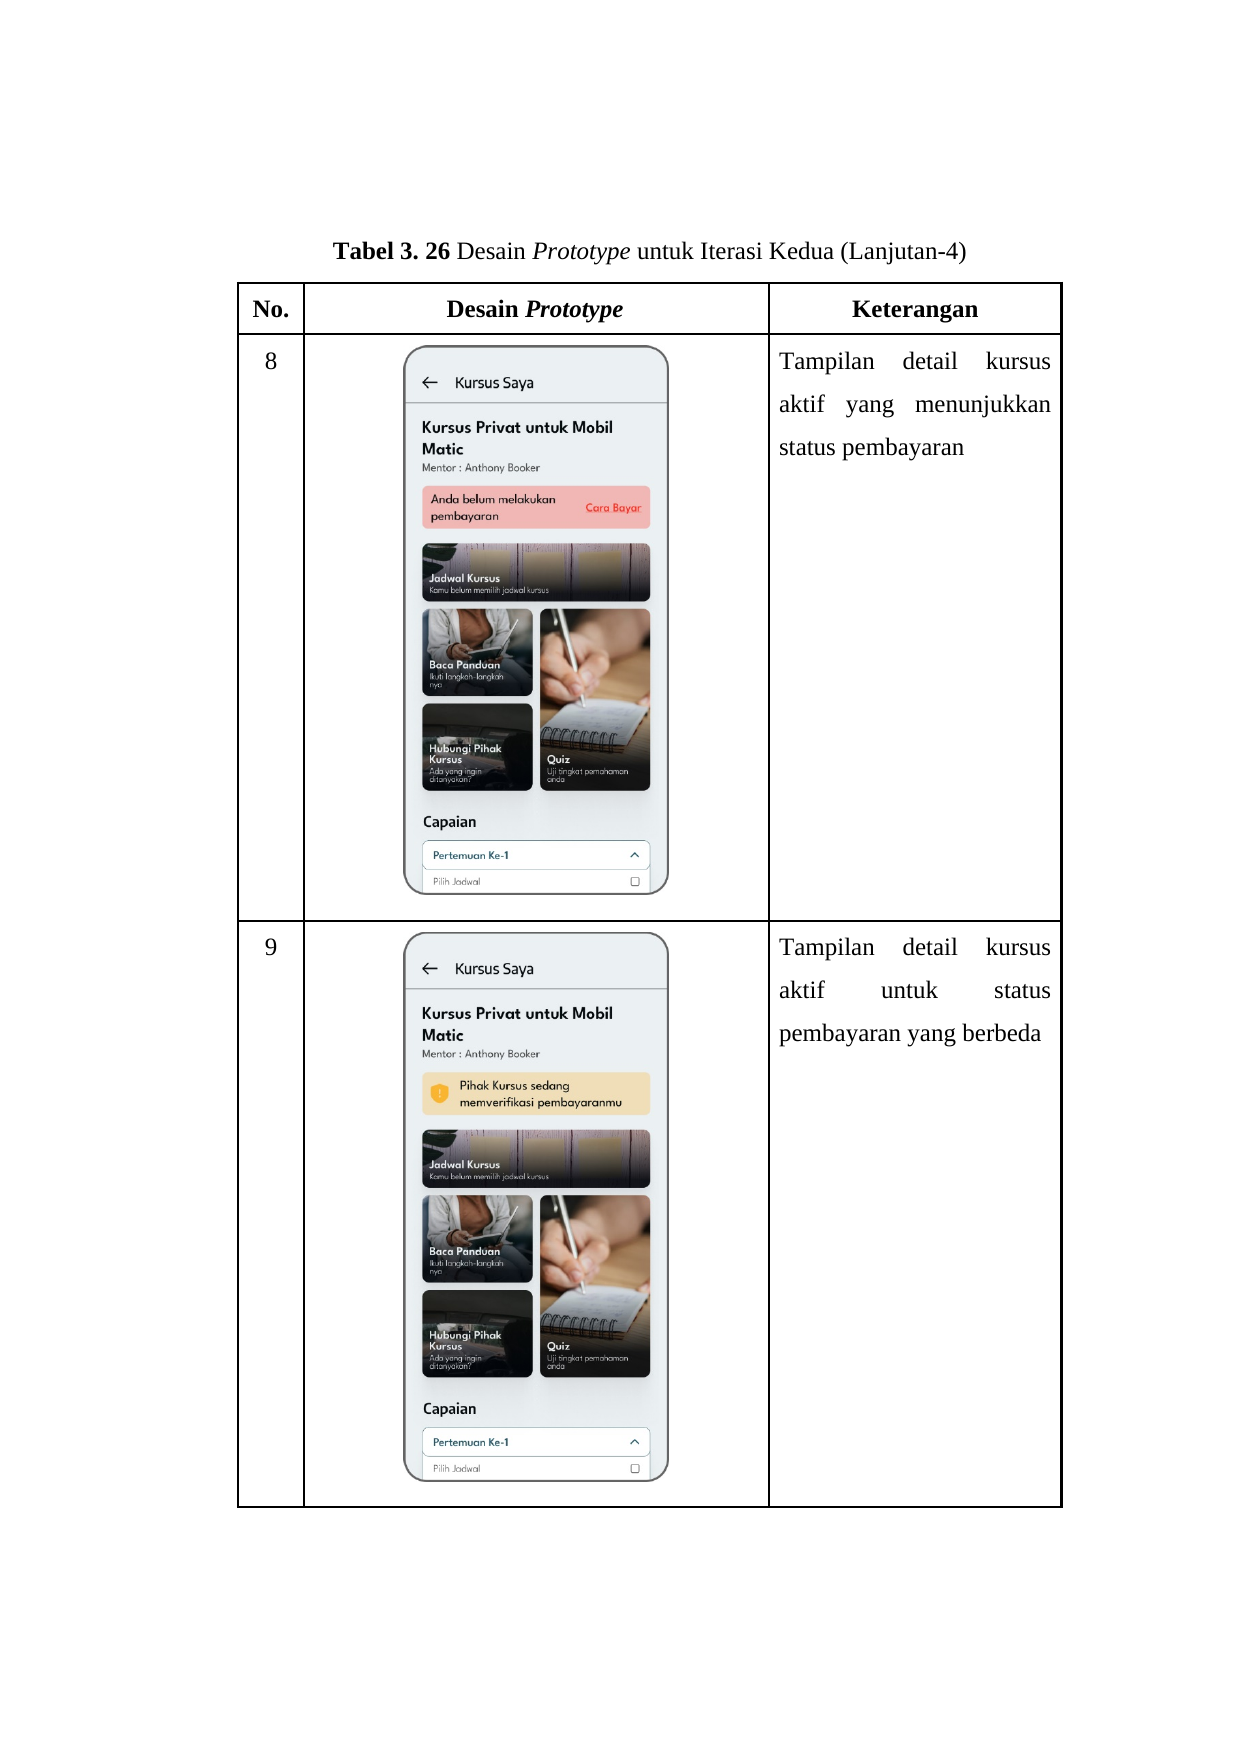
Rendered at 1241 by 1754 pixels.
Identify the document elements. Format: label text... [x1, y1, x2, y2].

picture [403, 345, 669, 895]
table_cell Tampilan detail kursus aktif untuk status pembayaran yang berbeda [770, 922, 1060, 1506]
table_header Keterangan [770, 284, 1060, 333]
picture [403, 932, 669, 1482]
table_cell 9 [239, 922, 303, 1506]
table_cell [305, 335, 768, 919]
table_header No. [239, 284, 303, 333]
table_header Desain Prototype [305, 284, 768, 333]
table_cell [305, 922, 768, 1506]
table_cell 8 [239, 335, 303, 919]
table_cell Tampilan detail kursus aktif yang menunjukkan status pembayaran [770, 335, 1060, 919]
